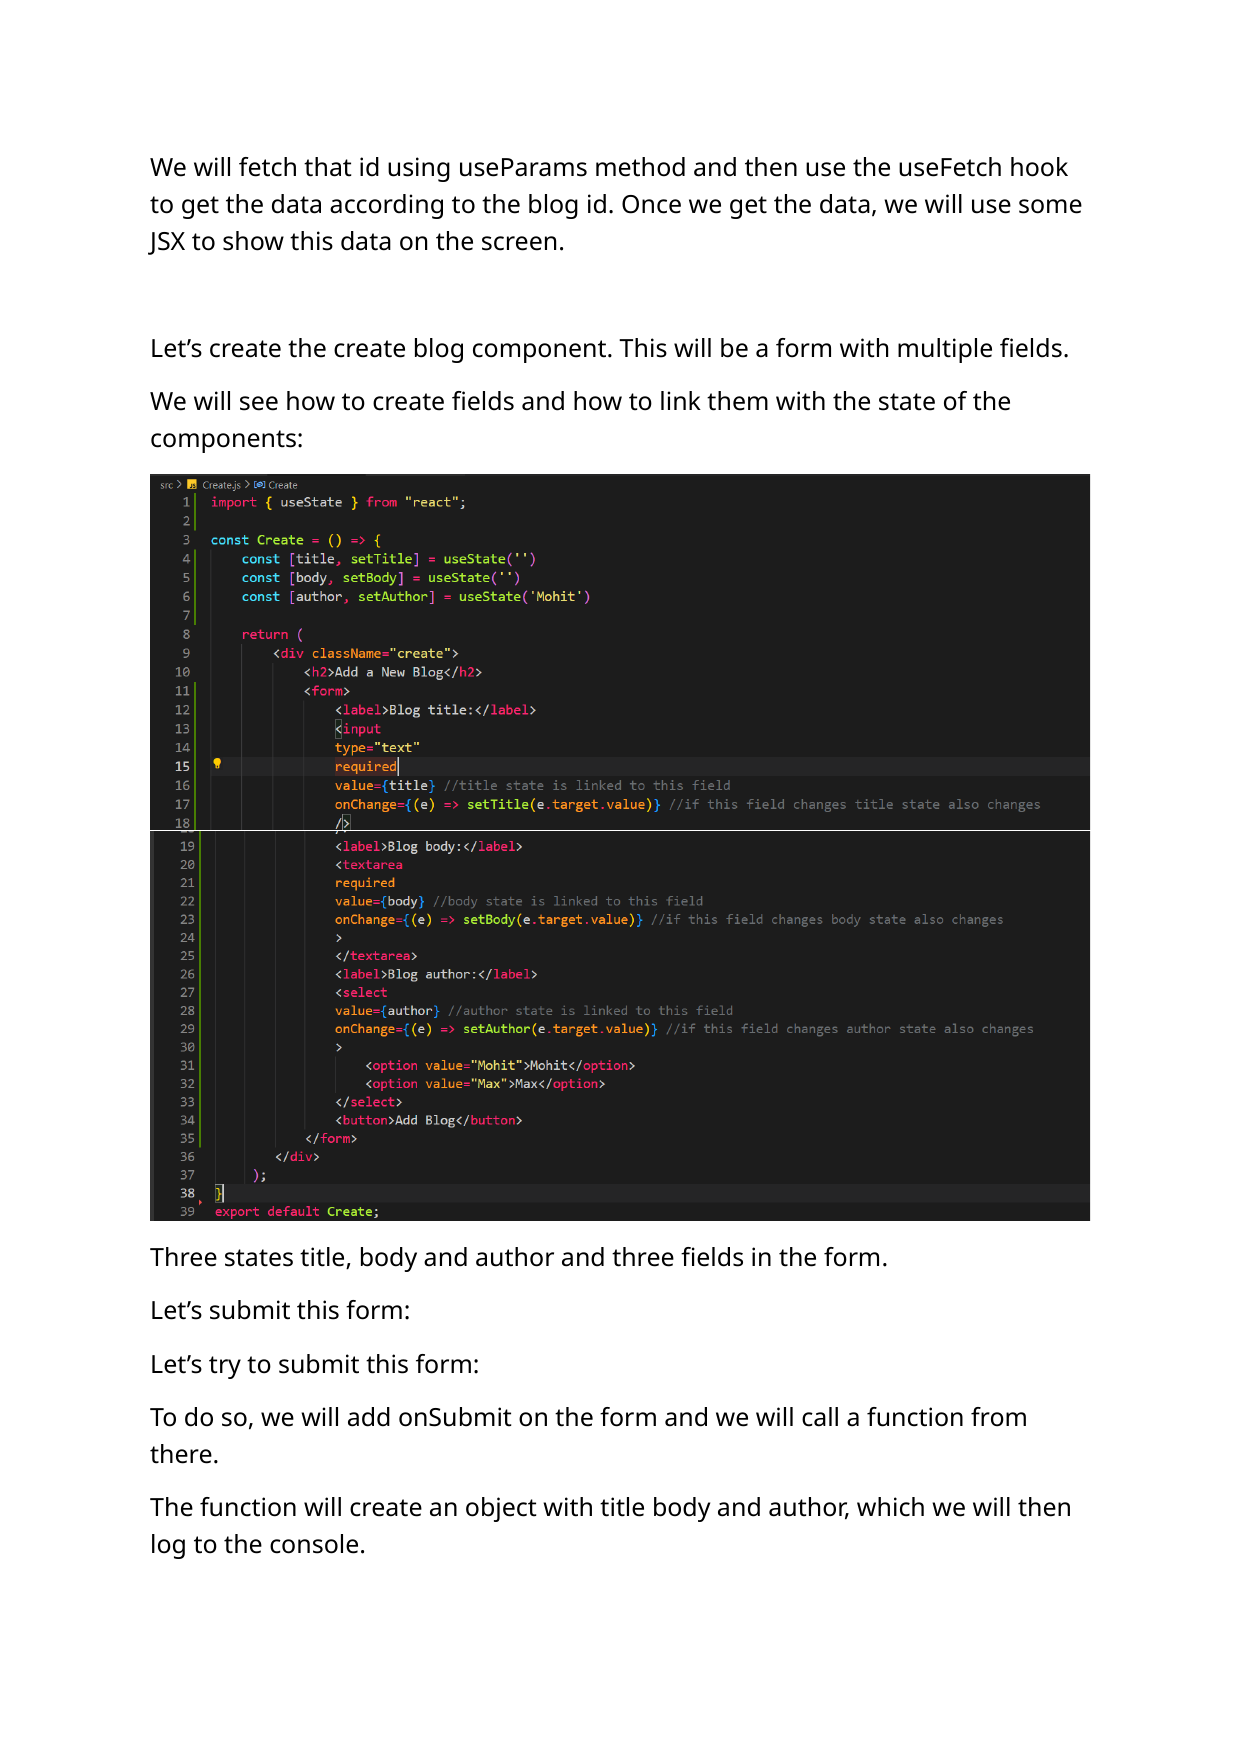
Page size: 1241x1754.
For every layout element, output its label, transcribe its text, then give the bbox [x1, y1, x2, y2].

text We will see how to create fields and how to link them with the state of the components: [150, 384, 1090, 455]
picture [150, 474, 1091, 830]
text Let’s create the create blog component. This will be a form with multiple fields. [150, 330, 1090, 364]
text Let’s try to submit this form: [150, 1346, 1090, 1381]
text The function will create an object with title body and author, which we will then log to the console. [150, 1490, 1090, 1561]
text To do so, we will add onSubmit on the form and we will call a function from there. [150, 1400, 1090, 1471]
picture [150, 831, 1091, 1221]
text Three states title, body and author and three fields in the form. [150, 1239, 1090, 1274]
text We will fetch that id using useParams method and then use the useFetch hook to get the data according to the blog id. Once we get the data, we will use some JSX to show this data on the screen. [150, 150, 1090, 258]
text Let’s submit this form: [150, 1293, 1090, 1327]
